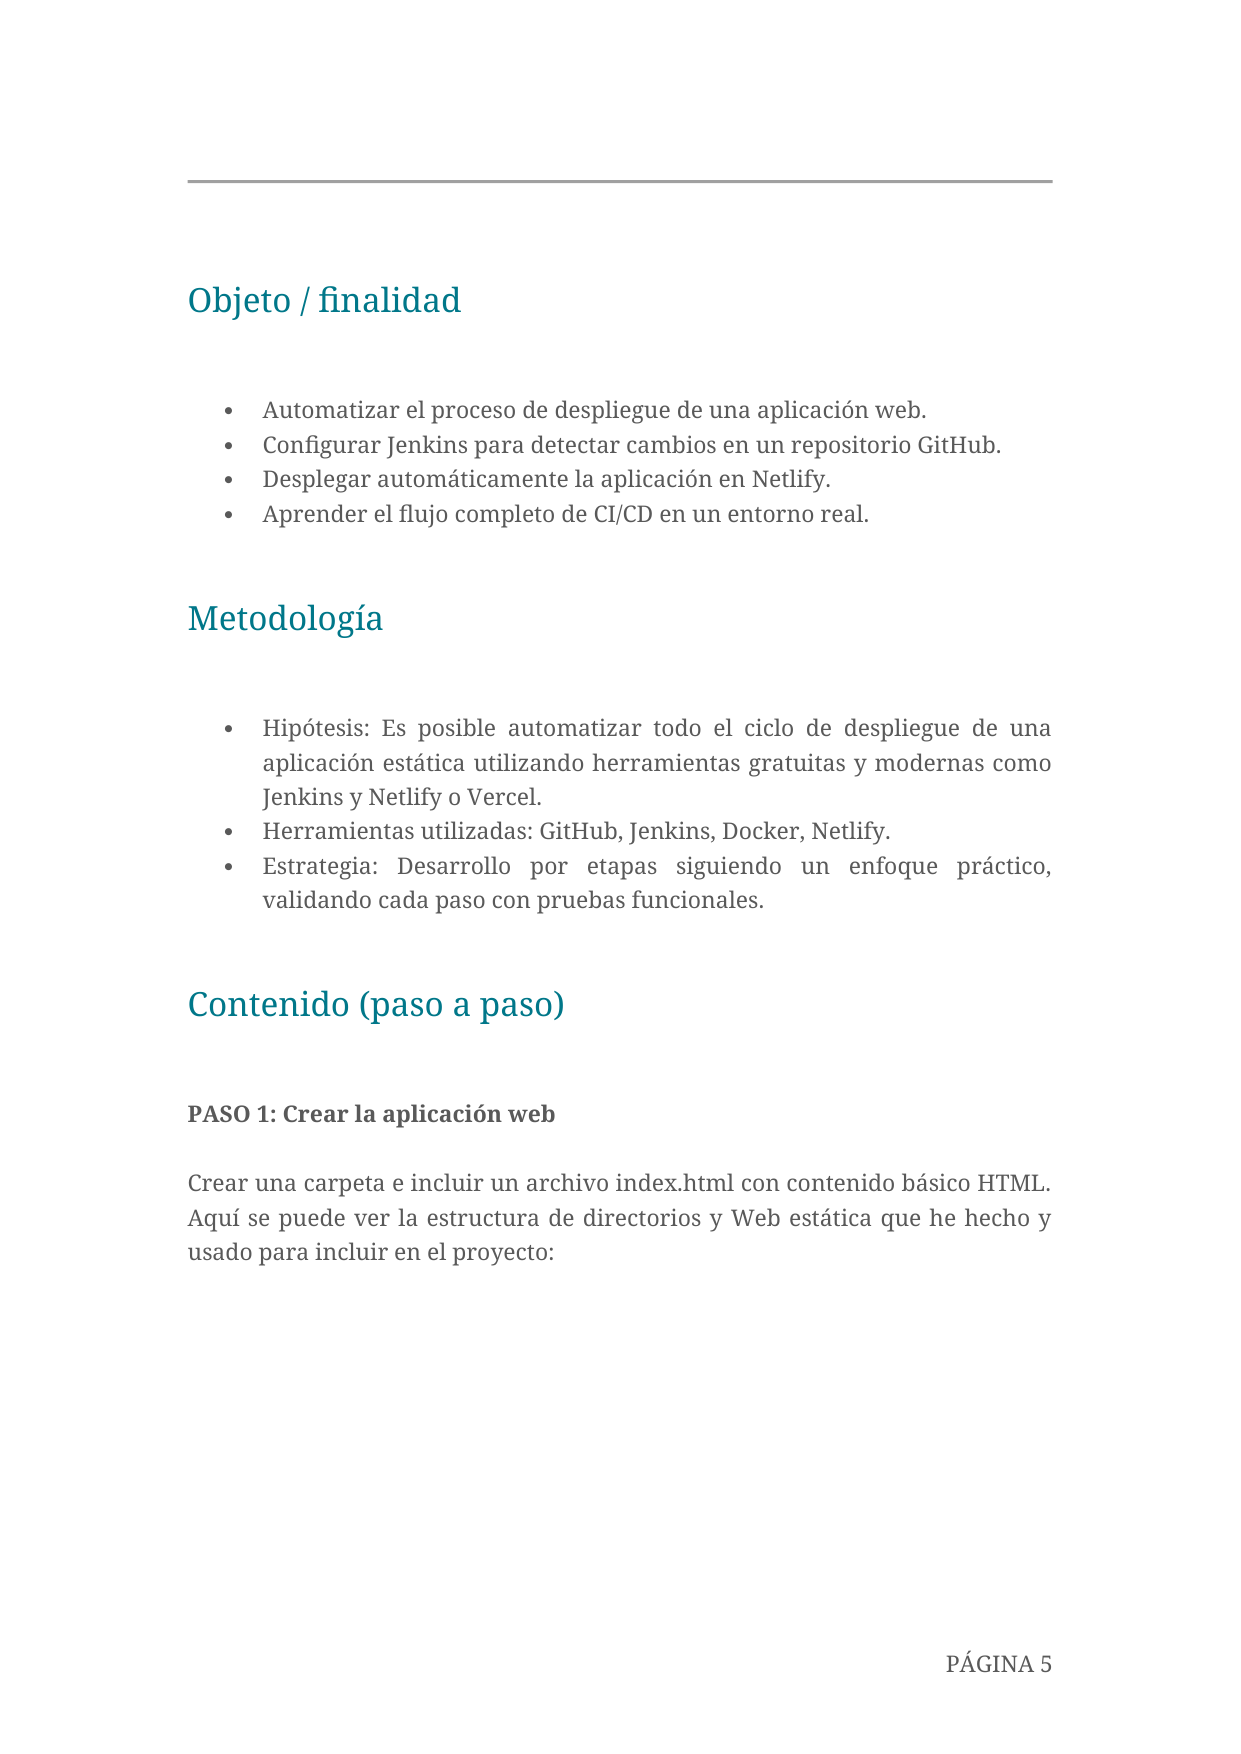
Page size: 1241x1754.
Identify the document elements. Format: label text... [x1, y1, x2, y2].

subtitle Objeto / finalidad [187, 277, 1053, 322]
list Desplegar automáticamente la aplicación en Netlify. [225, 463, 1053, 494]
subtitle Contenido (paso a paso) [187, 981, 1053, 1026]
text PASO 1: Crear la aplicación web [187, 1098, 1053, 1130]
list Hipótesis: Es posible automatizar todo el ciclo de despliegue de una aplicación estática utilizando herramientas gratuitas y modernas como Jenkins y Netlify o Vercel. [225, 712, 1053, 812]
list Automatizar el proceso de despliegue de una aplicación web. [225, 394, 1053, 426]
subtitle Metodología [187, 594, 1053, 640]
list Herramientas utilizadas: GitHub, Jenkins, Docker, Netlify. [225, 815, 1053, 846]
text Crear una carpeta e incluir un archivo index.html con contenido básico HTML. Aquí se puede ver la estructura de directorios y Web estática que he hecho y usado para incluir en el proyecto: [187, 1167, 1053, 1267]
list Configurar Jenkins para detectar cambios en un repositorio GitHub. [225, 429, 1053, 460]
list Estrategia: Desarrollo por etapas siguiendo un enfoque práctico, validando cada paso con pruebas funcionales. [225, 849, 1053, 915]
list Aprender el flujo completo de CI/CD en un entorno real. [225, 498, 1053, 529]
